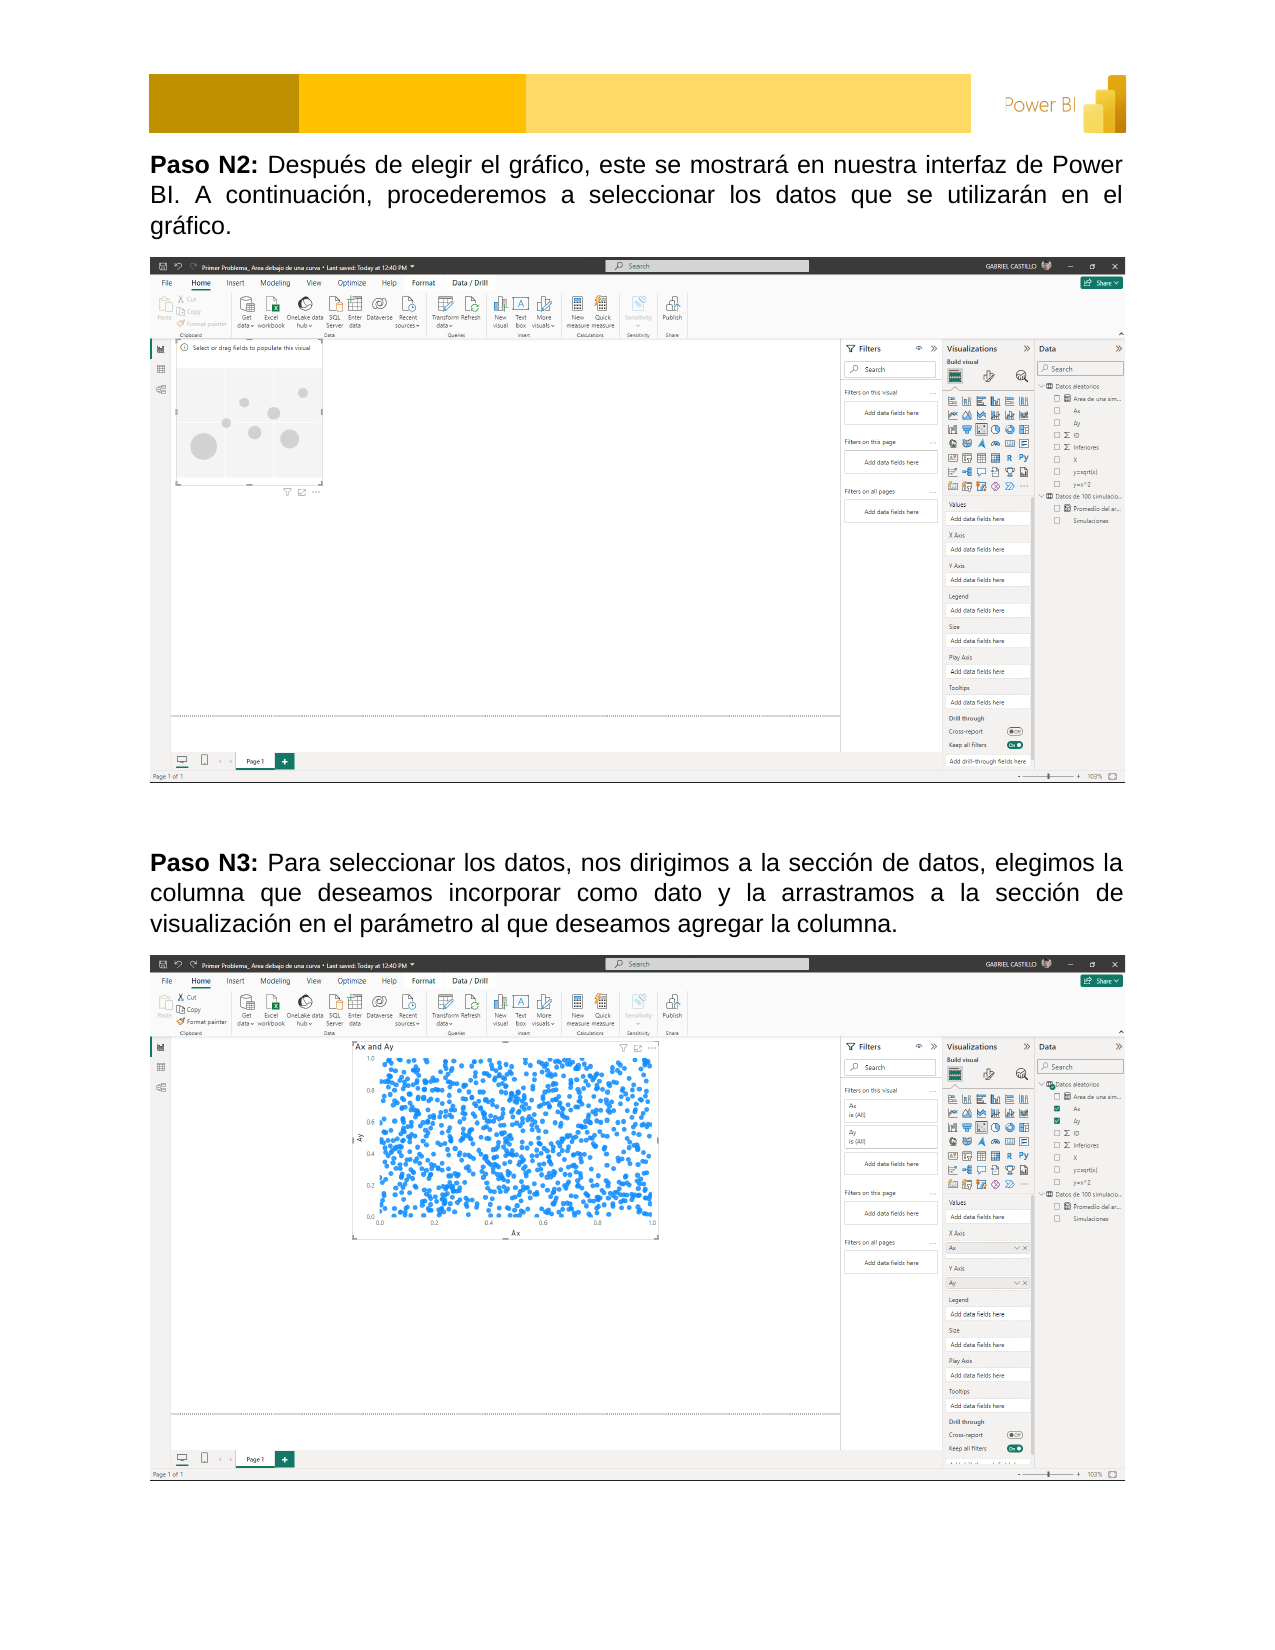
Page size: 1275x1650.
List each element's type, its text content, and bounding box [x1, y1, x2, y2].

text Paso N2: Después de elegir el gráfico, este se mostrará en nuestra interfaz de Power BI. A continuación, procederemos a seleccionar los datos que se utilizarán en el gráfico. [150, 150, 1125, 239]
picture [150, 257, 1125, 783]
picture [1005, 75, 1127, 133]
picture [150, 955, 1125, 1481]
text Paso N3: Para seleccionar los datos, nos dirigimos a la sección de datos, elegimos la columna que deseamos incorporar como dato y la arrastramos a la sección de visualización en el parámetro al que deseamos agregar la columna. [150, 848, 1125, 937]
